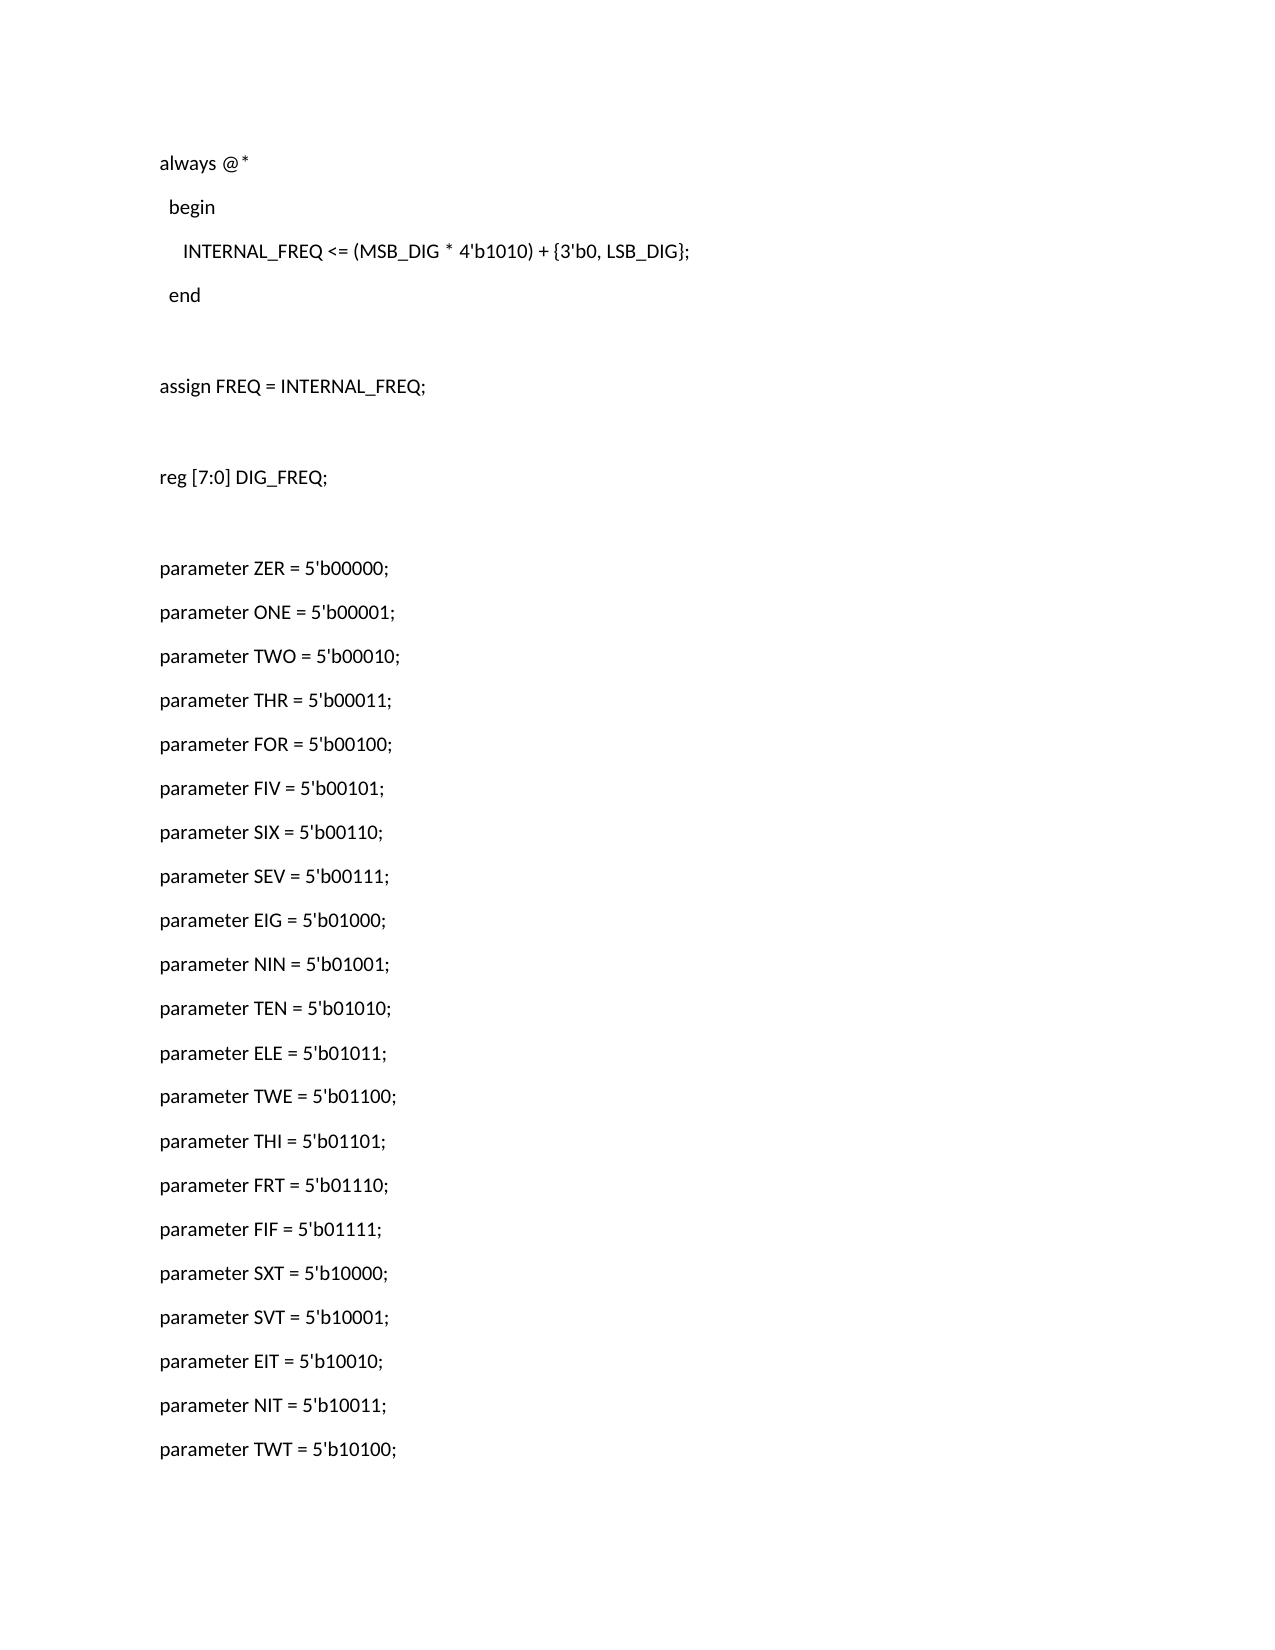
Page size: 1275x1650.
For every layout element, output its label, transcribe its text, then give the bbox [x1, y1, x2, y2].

text parameter SIX = 5'b00110; [150, 819, 1125, 845]
text assign FREQ = INTERNAL_FREQ; [150, 373, 1125, 398]
text INTERNAL_FREQ <= (MSB_DIG * 4'b1010) + {3'b0, LSB_DIG}; [150, 238, 1125, 263]
text reg [7:0] DIG_FREQ; [150, 464, 1125, 489]
text parameter TWT = 5'b10100; [150, 1436, 1125, 1462]
text end [150, 282, 1125, 308]
text parameter EIT = 5'b10010; [150, 1348, 1125, 1373]
text parameter FIV = 5'b00101; [150, 775, 1125, 801]
text parameter TWO = 5'b00010; [150, 643, 1125, 668]
text always @* [150, 150, 1125, 175]
text parameter NIN = 5'b01001; [150, 952, 1125, 977]
text parameter THI = 5'b01101; [150, 1128, 1125, 1153]
text parameter FIF = 5'b01111; [150, 1216, 1125, 1241]
text parameter ONE = 5'b00001; [150, 599, 1125, 624]
text parameter ZER = 5'b00000; [150, 555, 1125, 580]
text begin [150, 194, 1125, 219]
text parameter TWE = 5'b01100; [150, 1084, 1125, 1109]
text parameter SEV = 5'b00111; [150, 863, 1125, 889]
text parameter ELE = 5'b01011; [150, 1040, 1125, 1065]
text parameter TEN = 5'b01010; [150, 996, 1125, 1021]
text parameter SXT = 5'b10000; [150, 1260, 1125, 1285]
text parameter THR = 5'b00011; [150, 687, 1125, 713]
text parameter NIT = 5'b10011; [150, 1392, 1125, 1418]
text parameter FRT = 5'b01110; [150, 1172, 1125, 1197]
text parameter SVT = 5'b10001; [150, 1304, 1125, 1329]
text parameter EIG = 5'b01000; [150, 907, 1125, 933]
text parameter FOR = 5'b00100; [150, 731, 1125, 757]
